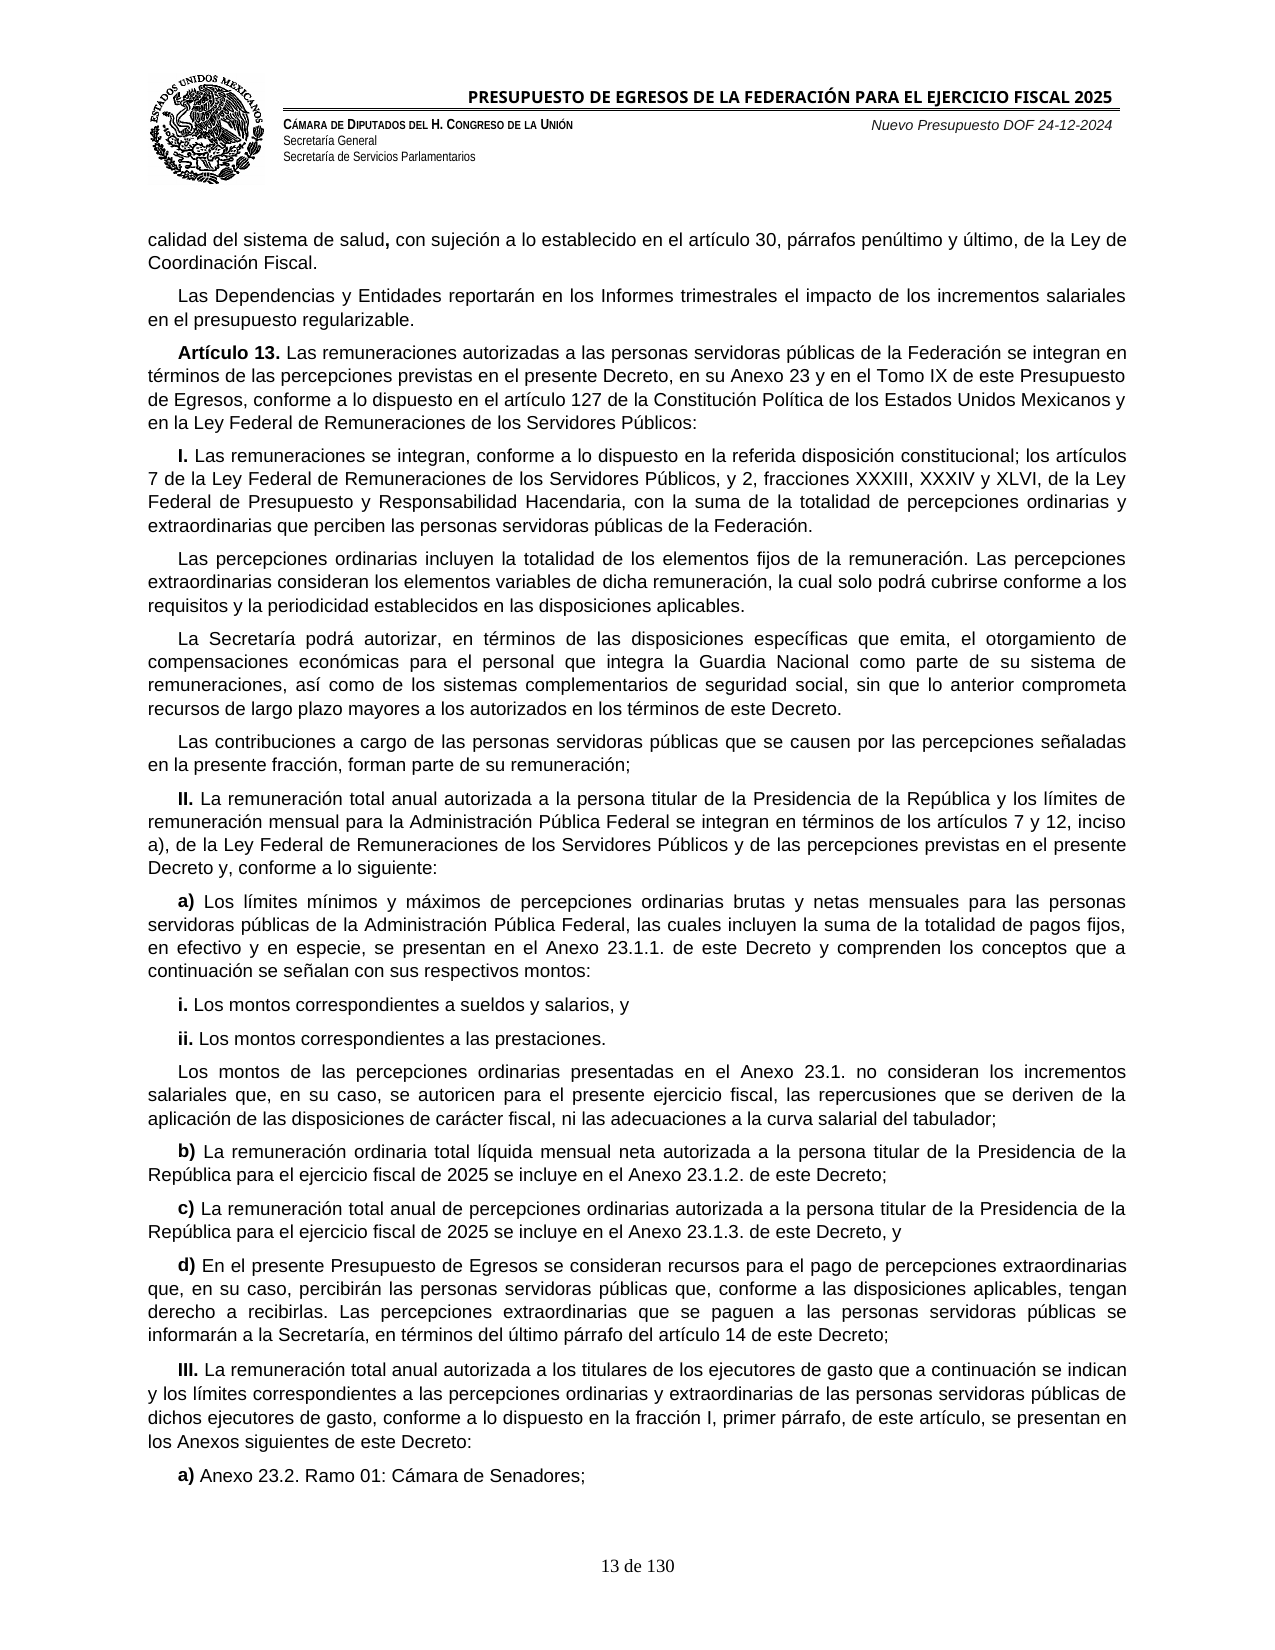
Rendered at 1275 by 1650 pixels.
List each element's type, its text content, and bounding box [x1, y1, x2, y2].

text Las contribuciones a cargo de las personas servidoras públicas que se causen por las percepciones señaladas en la presente fracción, forman parte de su remuneración; [148, 730, 1127, 776]
text i. Los montos correspondientes a sueldos y salarios, y [148, 993, 1127, 1016]
text d) En el presente Presupuesto de Egresos se consideran recursos para el pago de percepciones extraordinarias que, en su caso, percibirán las personas servidoras públicas que, conforme a las disposiciones aplicables, tengan derecho a recibirlas. Las percepciones extraordinarias que se paguen a las personas servidoras públicas se informarán a la Secretaría, en términos del último párrafo del artículo 14 de este Decreto; [148, 1254, 1127, 1346]
text La Secretaría podrá autorizar, en términos de las disposiciones específicas que emita, el otorgamiento de compensaciones económicas para el personal que integra la Guardia Nacional como parte de su sistema de remuneraciones, así como de los sistemas complementarios de seguridad social, sin que lo anterior comprometa recursos de largo plazo mayores a los autorizados en los términos de este Decreto. [148, 627, 1127, 720]
text Las percepciones ordinarias incluyen la totalidad de los elementos fijos de la remuneración. Las percepciones extraordinarias consideran los elementos variables de dicha remuneración, la cual solo podrá cubrirse conforme a los requisitos y la periodicidad establecidos en las disposiciones aplicables. [148, 547, 1127, 617]
text Las Dependencias y Entidades reportarán en los Informes trimestrales el impacto de los incrementos salariales en el presupuesto regularizable. [148, 284, 1127, 331]
text II. La remuneración total anual autorizada a la persona titular de la Presidencia de la República y los límites de remuneración mensual para la Administración Pública Federal se integran en términos de los artículos 7 y 12, inciso a), de la Ley Federal de Remuneraciones de los Servidores Públicos y de las percepciones previstas en el presente Decreto y, conforme a lo siguiente: [148, 787, 1127, 879]
text a) Los límites mínimos y máximos de percepciones ordinarias brutas y netas mensuales para las personas servidoras públicas de la Administración Pública Federal, las cuales incluyen la suma de la totalidad de pagos fijos, en efectivo y en especie, se presentan en el Anexo 23.1.1. de este Decreto y comprenden los conceptos que a continuación se señalan con sus respectivos montos: [148, 890, 1127, 982]
text III. La remuneración total anual autorizada a los titulares de los ejecutores de gasto que a continuación se indican y los límites correspondientes a las percepciones ordinarias y extraordinarias de las personas servidoras públicas de dichos ejecutores de gasto, conforme a lo dispuesto en la fracción I, primer párrafo, de este artículo, se presentan en los Anexos siguientes de este Decreto: [148, 1357, 1127, 1453]
text b) La remuneración ordinaria total líquida mensual neta autorizada a la persona titular de la Presidencia de la República para el ejercicio fiscal de 2025 se incluye en el Anexo 23.1.2. de este Decreto; [148, 1140, 1127, 1186]
text Artículo 13. Las remuneraciones autorizadas a las personas servidoras públicas de la Federación se integran en términos de las percepciones previstas en el presente Decreto, en su Anexo 23 y en el Tomo IX de este Presupuesto de Egresos, conforme a lo dispuesto en el artículo 127 de la Constitución Política de los Estados Unidos Mexicanos y en la Ley Federal de Remuneraciones de los Servidores Públicos: [148, 341, 1127, 434]
text a) Anexo 23.2. Ramo 01: Cámara de Senadores; [148, 1463, 1127, 1488]
text I. Las remuneraciones se integran, conforme a lo dispuesto en la referida disposición constitucional; los artículos 7 de la Ley Federal de Remuneraciones de los Servidores Públicos, y 2, fracciones XXXIII, XXXIV y XLVI, de la Ley Federal de Presupuesto y Responsabilidad Hacendaria, con la suma de la totalidad de percepciones ordinarias y extraordinarias que perciben las personas servidoras públicas de la Federación. [148, 444, 1127, 537]
text Los montos de las percepciones ordinarias presentadas en el Anexo 23.1. no consideran los incrementos salariales que, en su caso, se autoricen para el presente ejercicio fiscal, las repercusiones que se deriven de la aplicación de las disposiciones de carácter fiscal, ni las adecuaciones a la curva salarial del tabulador; [148, 1060, 1127, 1130]
text ii. Los montos correspondientes a las prestaciones. [148, 1027, 1127, 1050]
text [148, 228, 1127, 274]
text c) La remuneración total anual de percepciones ordinarias autorizada a la persona titular de la Presidencia de la República para el ejercicio fiscal de 2025 se incluye en el Anexo 23.1.3. de este Decreto, y [148, 1197, 1127, 1243]
